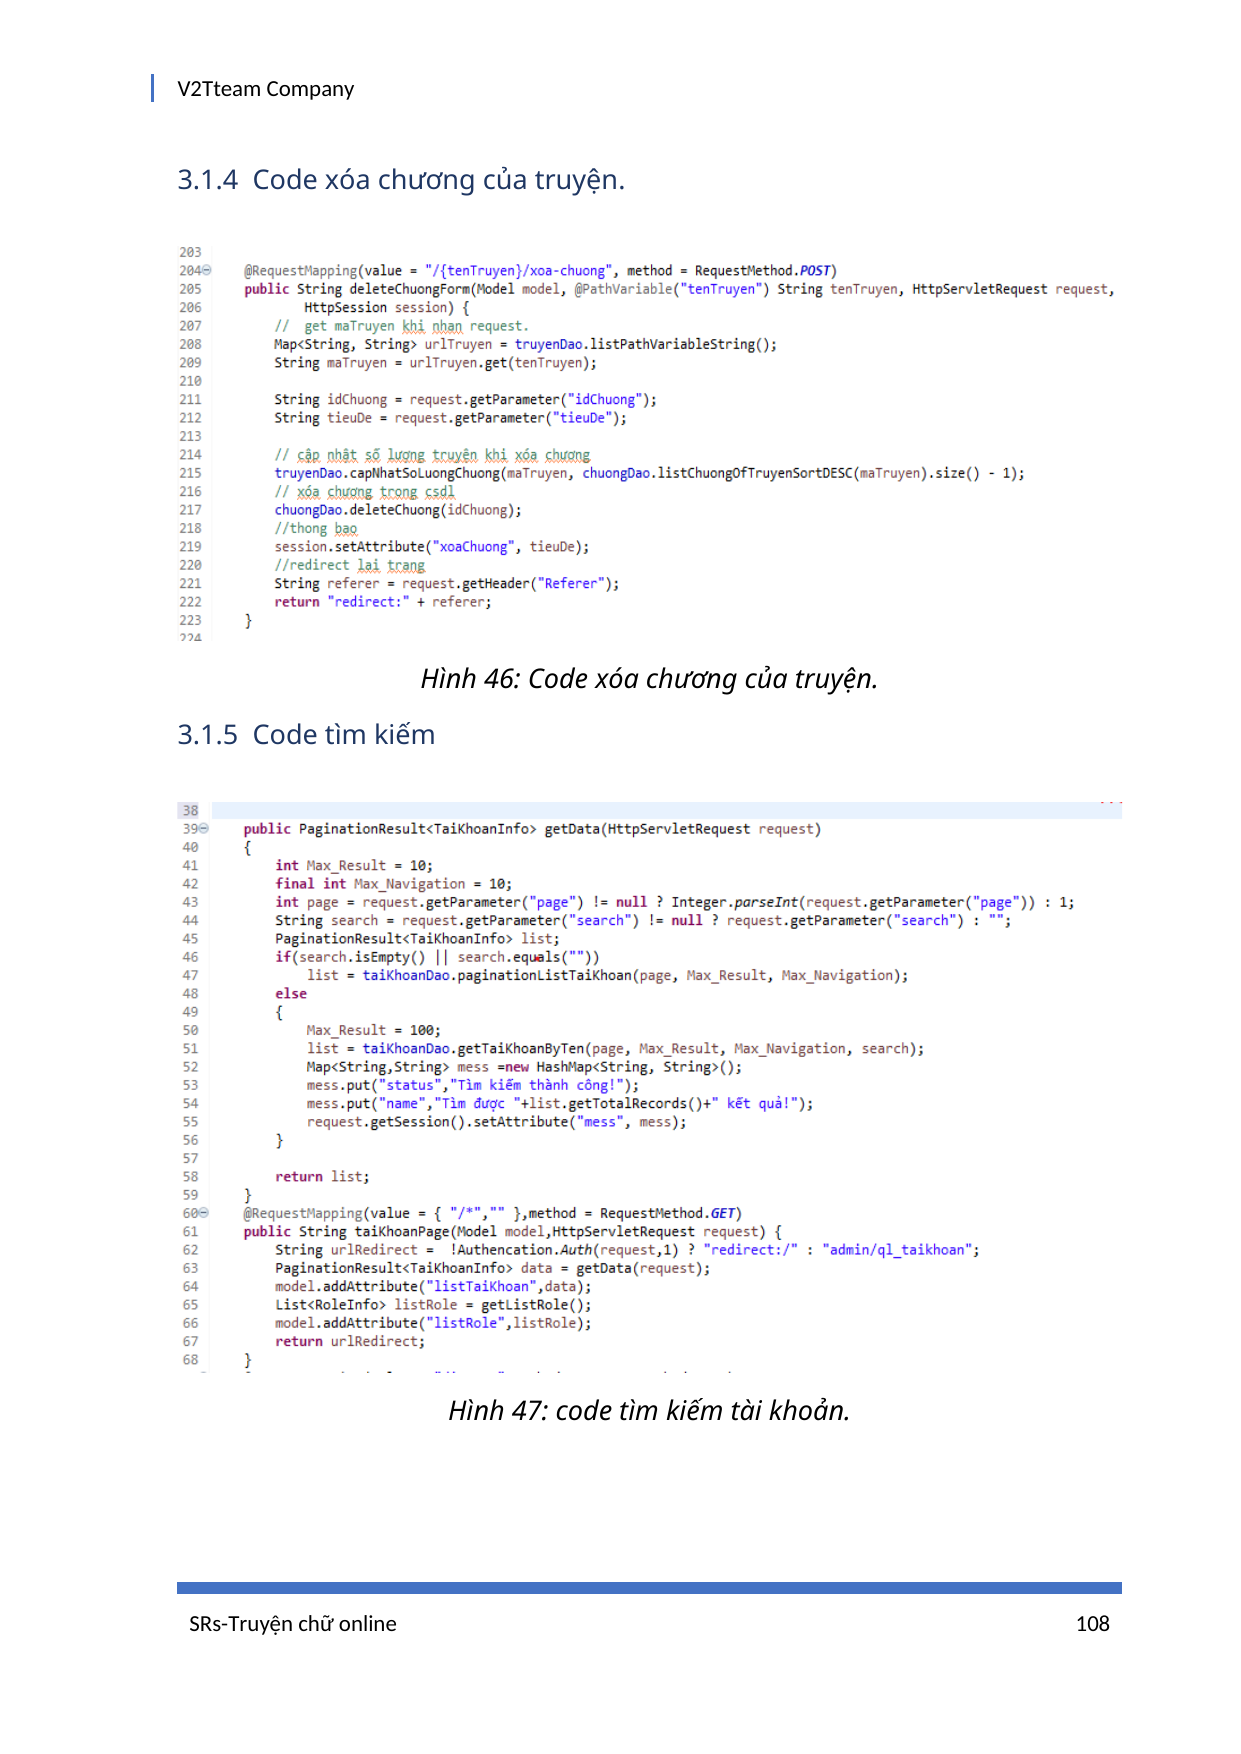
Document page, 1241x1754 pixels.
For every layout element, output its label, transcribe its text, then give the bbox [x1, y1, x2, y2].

text Hình 46: Code xóa chương của truyện. [177, 659, 1122, 696]
subtitle Code tìm kiếm [177, 716, 1122, 753]
subtitle Code xóa chương của truyện. [177, 160, 1122, 197]
text Hình 47: code tìm kiếm tài khoản. [177, 1392, 1122, 1428]
picture [177, 246, 1123, 641]
picture [177, 802, 1123, 1373]
